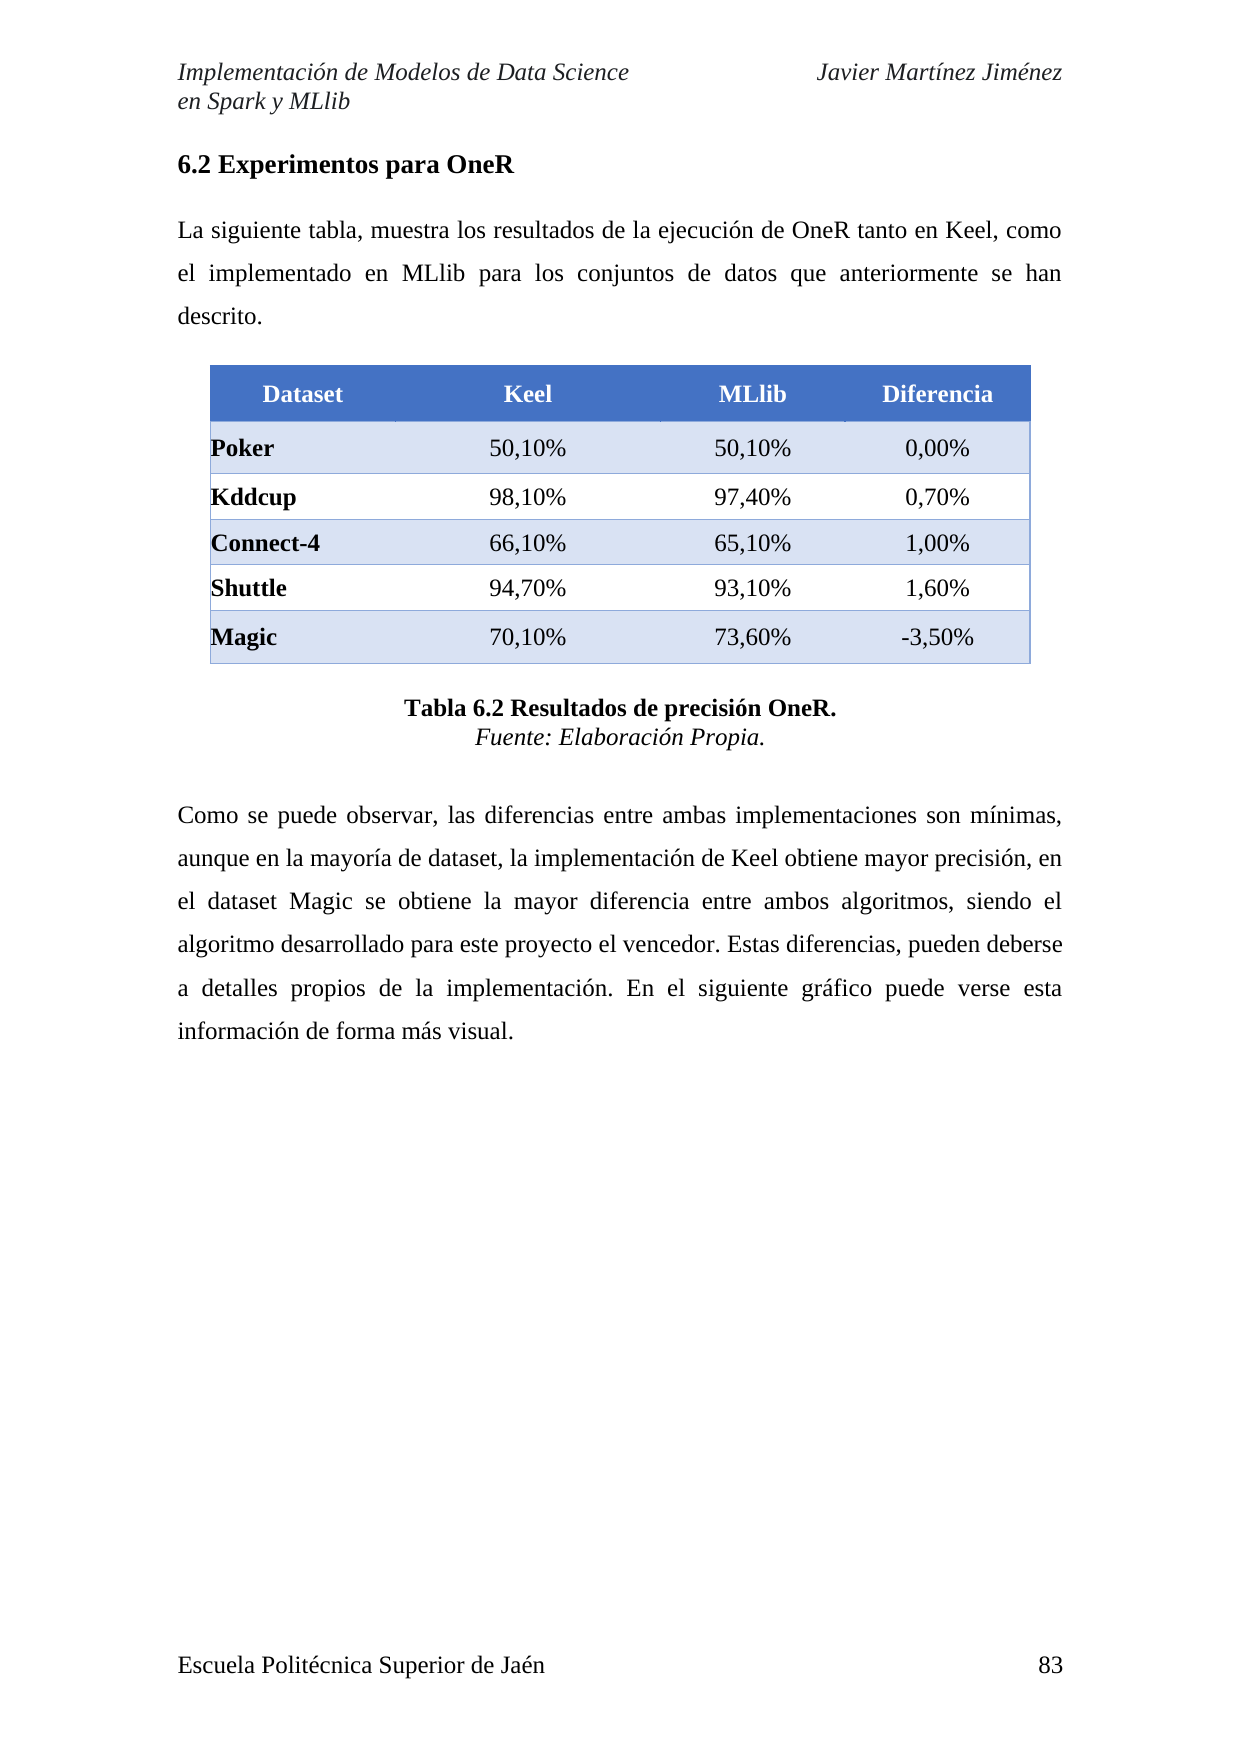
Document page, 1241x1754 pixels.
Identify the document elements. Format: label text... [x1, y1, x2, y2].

table_cell 50,10% [395, 422, 660, 473]
table_cell 98,10% [395, 474, 660, 519]
table_cell 73,60% [660, 611, 845, 663]
table_cell 1,60% [845, 565, 1029, 609]
text La siguiente tabla, muestra los resultados de la ejecución de OneR tanto en Keel, como el implementado en MLlib para los conjuntos de datos que anteriormente se han descrito. [177, 215, 1063, 330]
text Como se puede observar, las diferencias entre ambas implementaciones son mínimas, aunque en la mayoría de dataset, la implementación de Keel obtiene mayor precisión, en el dataset Magic se obtiene la mayor diferencia entre ambos algoritmos, siendo el algoritmo desarrollado para este proyecto el vencedor. Estas diferencias, pueden deberse a detalles propios de la implementación. En el siguiente gráfico puede verse esta información de forma más visual. [177, 800, 1063, 1044]
table_cell 50,10% [660, 422, 845, 473]
table_cell 70,10% [395, 611, 660, 663]
table_cell Connect-4 [211, 520, 395, 564]
table_cell 0,70% [845, 474, 1029, 519]
table_cell 65,10% [660, 520, 845, 564]
table_header MLlib [661, 366, 844, 421]
table_cell 0,00% [845, 422, 1029, 473]
table_cell 1,00% [845, 520, 1029, 564]
table_cell Kddcup [211, 474, 395, 519]
table_cell Poker [211, 422, 395, 473]
table_cell Magic [211, 611, 395, 663]
table_cell 66,10% [395, 520, 660, 564]
table_cell 93,10% [660, 565, 845, 609]
table_cell -3,50% [845, 611, 1029, 663]
subtitle 6.2 Experimentos para OneR [177, 148, 1063, 179]
text Tabla 6.2 Resultados de precisión OneR. Fuente: Elaboración Propia. [177, 664, 1063, 751]
table_header Dataset [211, 366, 395, 421]
table_header Diferencia [846, 366, 1029, 421]
table_header Keel [396, 366, 660, 421]
table_cell 94,70% [395, 565, 660, 609]
table_cell 97,40% [660, 474, 845, 519]
table_cell Shuttle [211, 565, 395, 609]
